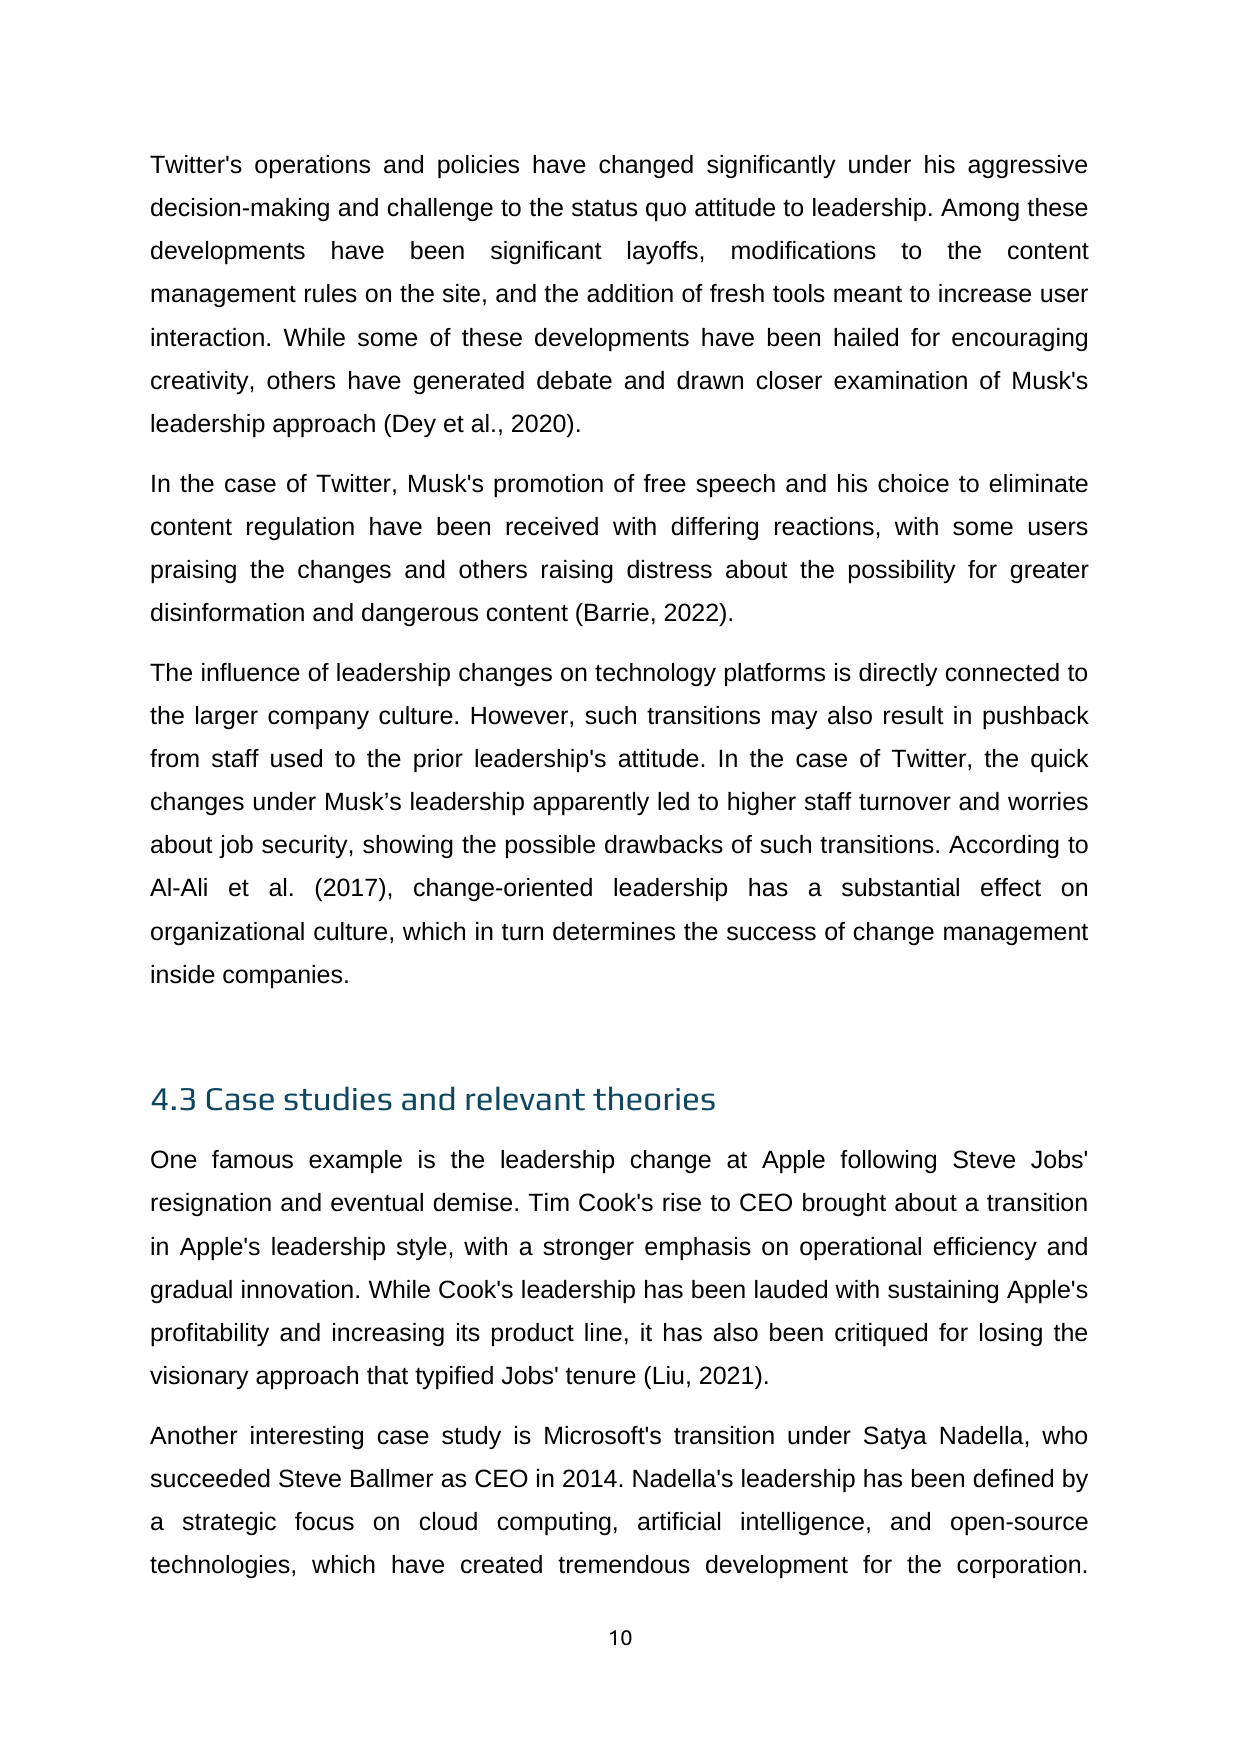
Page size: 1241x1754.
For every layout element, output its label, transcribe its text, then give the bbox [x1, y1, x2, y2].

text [150, 1421, 1090, 1579]
subtitle 4.3 Case studies and relevant theories [150, 1079, 1090, 1118]
text The influence of leadership changes on technology platforms is directly connected to the larger company culture. However, such transitions may also result in pushback from staff used to the prior leadership's attitude. In the case of Twitter, the quick changes under Musk’s leadership apparently led to higher staff turnover and worries about job security, showing the possible drawbacks of such transitions. According to Al-Ali et al. (2017), change-oriented leadership has a substantial effect on organizational culture, which in turn determines the success of change management inside companies. [150, 658, 1090, 988]
text One famous example is the leadership change at Apple following Steve Jobs' resignation and eventual demise. Tim Cook's rise to CEO brought about a transition in Apple's leadership style, with a stronger emphasis on operational efficiency and gradual innovation. While Cook's leadership has been lauded with sustaining Apple's profitability and increasing its product line, it has also been critiqued for losing the visionary approach that typified Jobs' tenure (Liu, 2021). [150, 1145, 1090, 1390]
text In the case of Twitter, Musk's promotion of free speech and his choice to eliminate content regulation have been received with differing reactions, with some users praising the changes and others raising distress about the possibility for greater disinformation and dangerous content (Barrie, 2022). [150, 468, 1090, 627]
text Twitter's operations and policies have changed significantly under his aggressive decision-making and challenge to the status quo attitude to leadership. Among these developments have been significant layoffs, modifications to the content management rules on the site, and the addition of fresh tools meant to increase user interaction. While some of these developments have been hailed for encouraging creativity, others have generated debate and drawn closer examination of Musk's leadership approach (Dey et al., 2020). [150, 150, 1090, 437]
